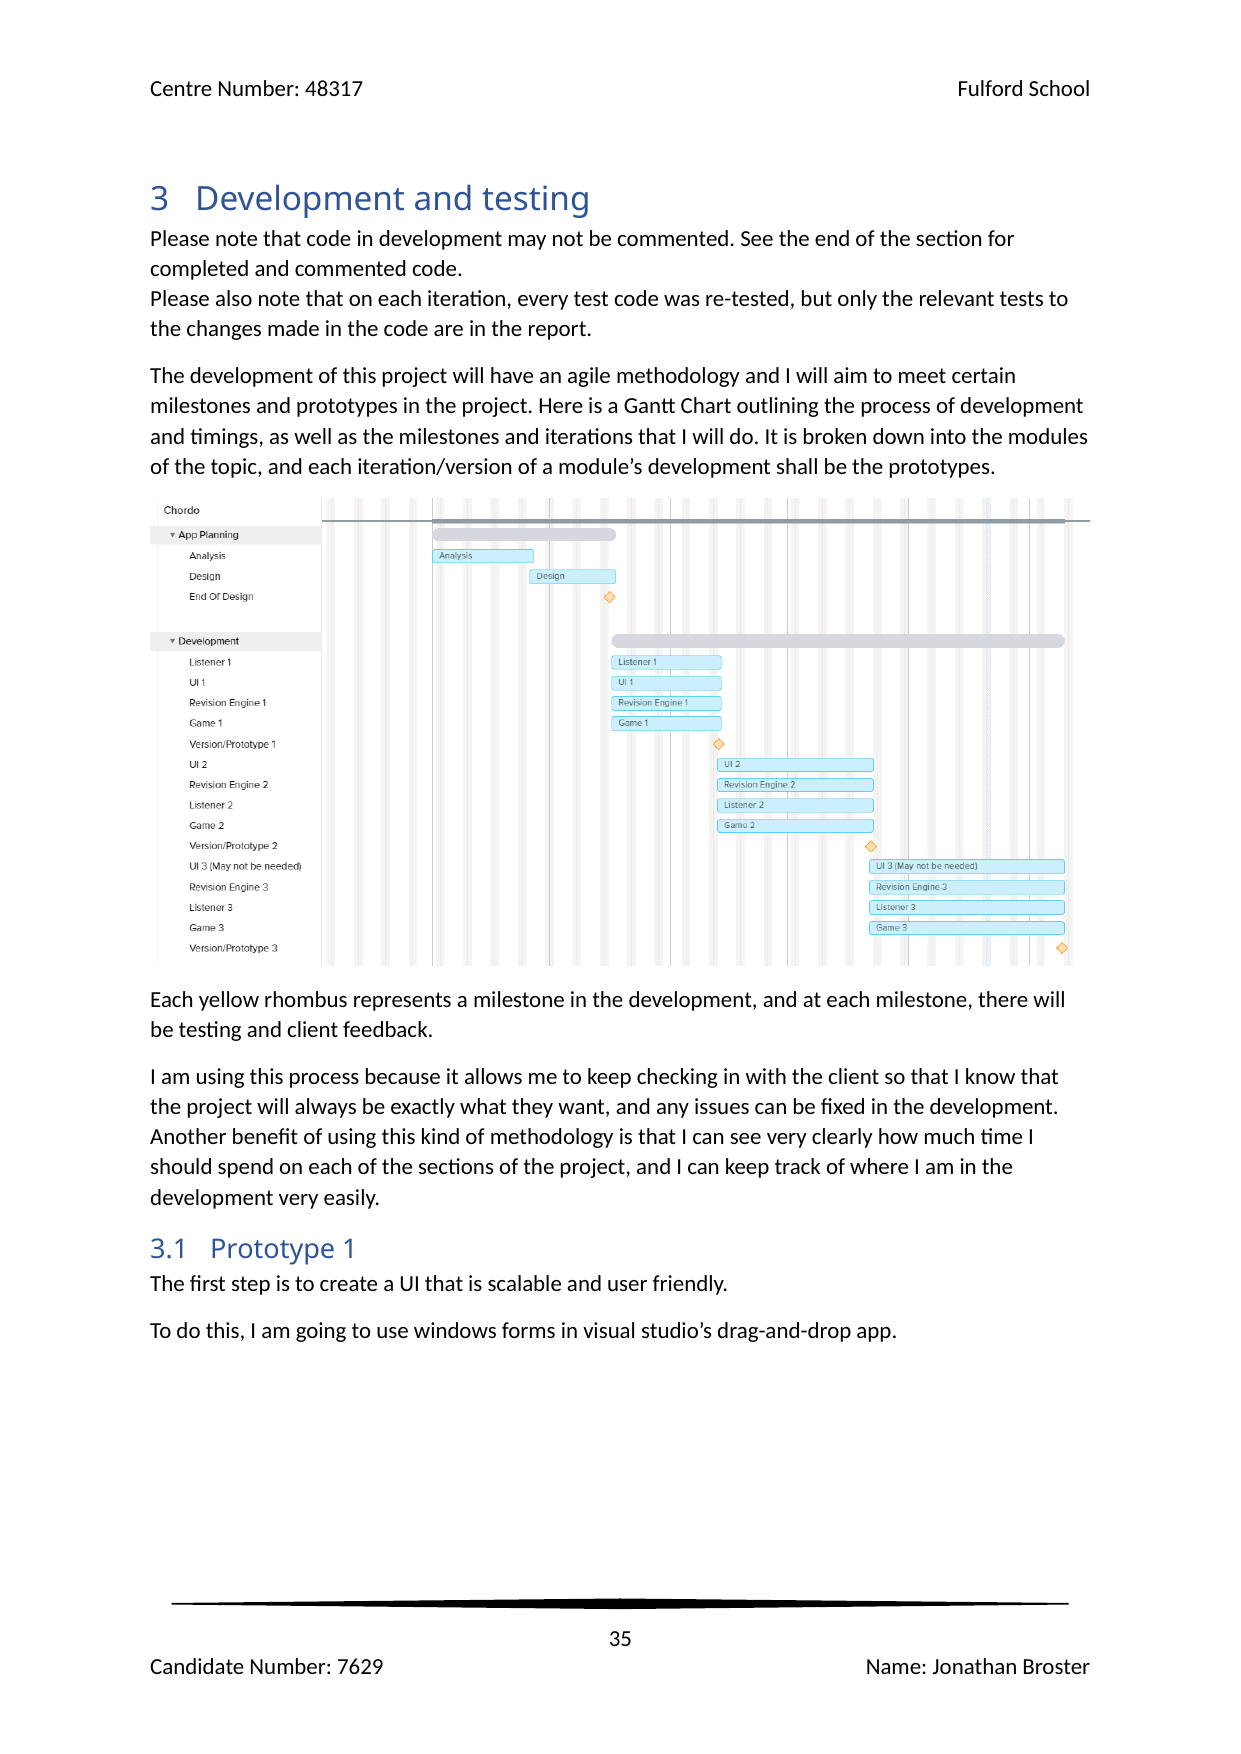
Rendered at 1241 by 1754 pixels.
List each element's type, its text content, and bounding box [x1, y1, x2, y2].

text I am using this process because it allows me to keep checking in with the client so that I know that the project will always be exactly what they want, and any issues can be fixed in the development. Another benefit of using this kind of methodology is that I can see very clearly how much time I should spend on each of the sections of the project, and I can keep track of where I am in the development very easily. [150, 1062, 1090, 1211]
text To do this, I am going to use windows forms in visual studio’s drag-and-drop app. [150, 1316, 1090, 1344]
text Please note that code in development may not be commented. See the end of the section for completed and commented code. Please also note that on each iteration, every test code was re-tested, but only the relevant tests to the changes made in the code are in the report. [150, 224, 1090, 343]
subtitle Development and testing [150, 175, 1090, 220]
text Each yellow rhombus represents a milestone in the development, and at each milestone, there will be testing and client feedback. [150, 985, 1090, 1043]
text The first step is to create a UI that is scalable and user friendly. [150, 1269, 1090, 1297]
picture [150, 498, 1091, 966]
subtitle Prototype 1 [150, 1229, 1090, 1266]
text The development of this project will have an agile methodology and I will aim to meet certain milestones and prototypes in the project. Here is a Gantt Chart outlining the process of development and timings, as well as the milestones and iterations that I will do. It is broken down into the modules of the topic, and each iteration/version of a module’s development shall be the prototypes. [150, 361, 1090, 480]
